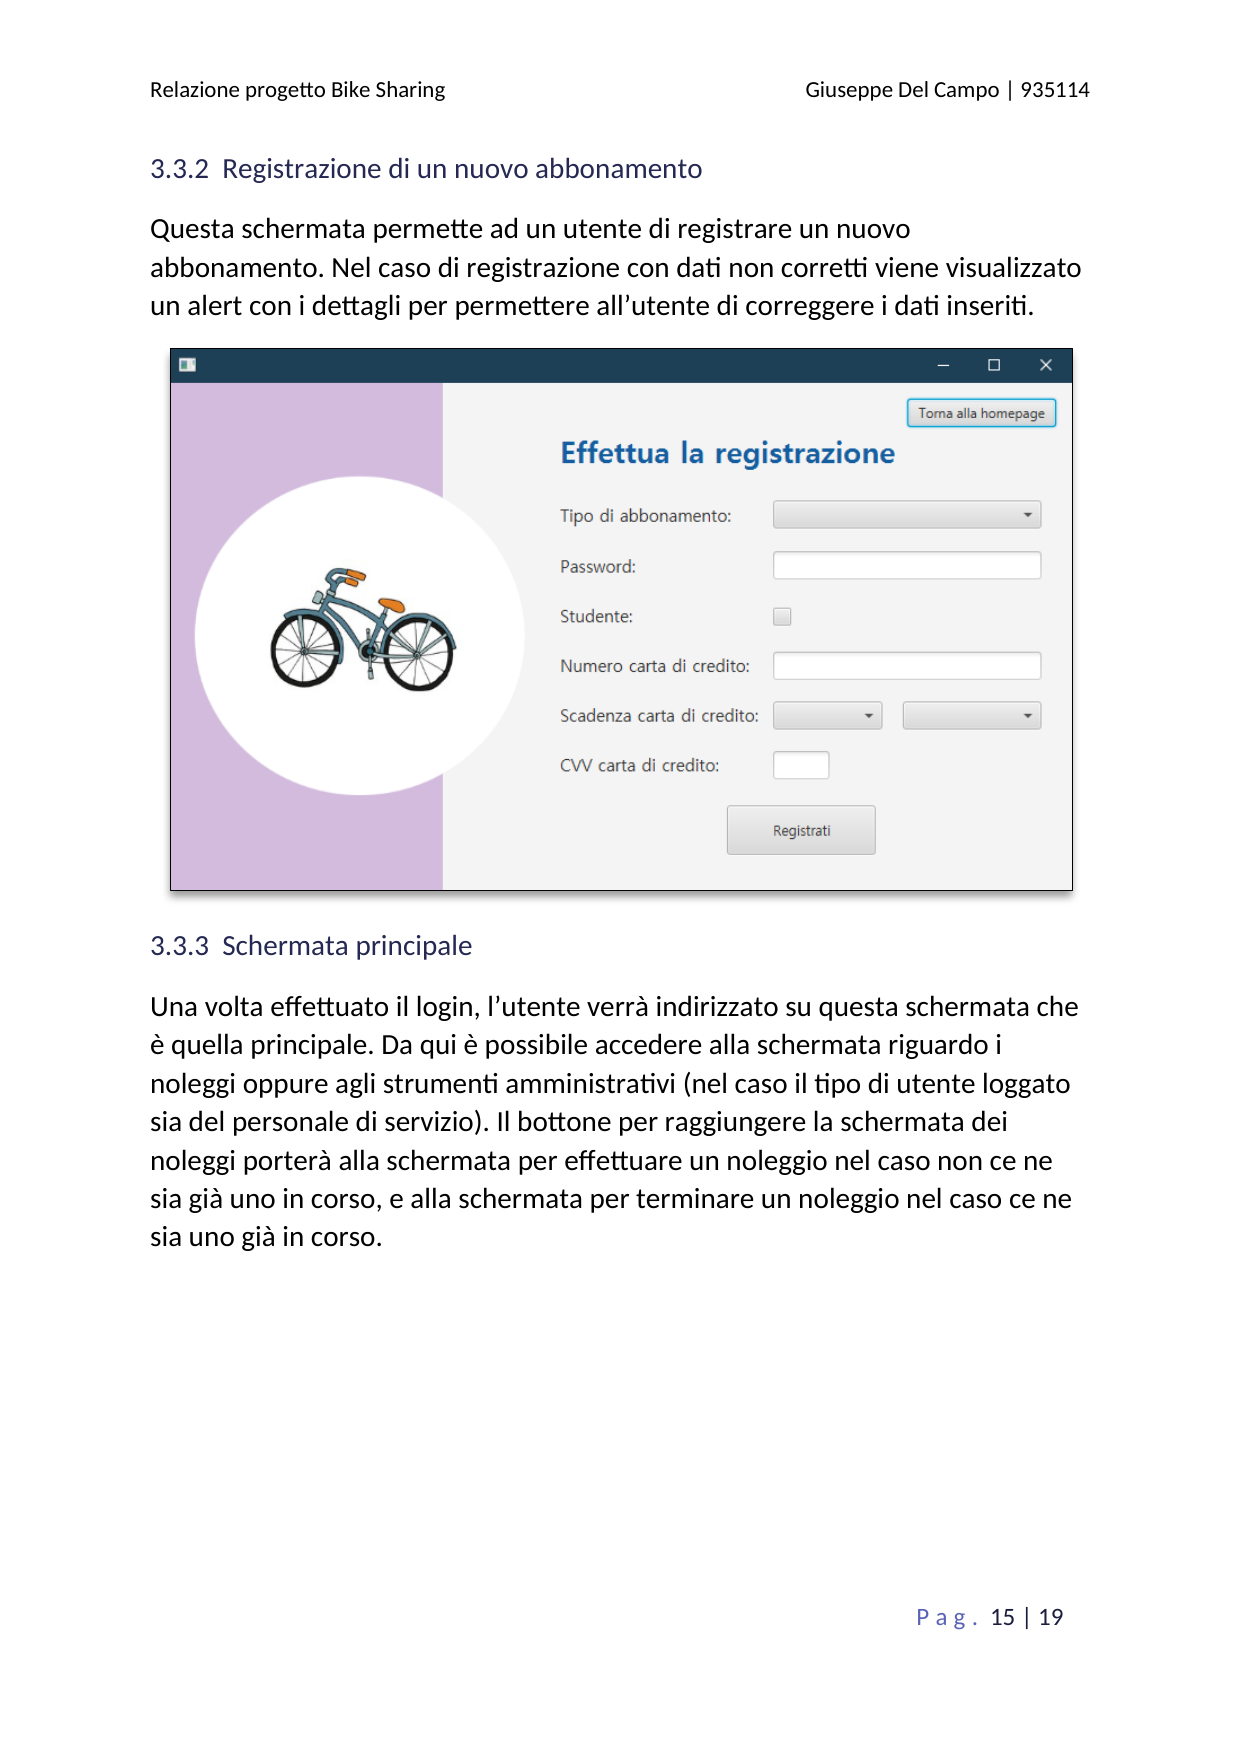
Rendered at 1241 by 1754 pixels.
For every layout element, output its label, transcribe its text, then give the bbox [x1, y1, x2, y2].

subtitle 3.3.2 Registrazione di un nuovo abbonamento [150, 150, 1090, 186]
subtitle 3.3.3 Schermata principale [150, 927, 1090, 963]
text Una volta effettuato il login, l’utente verrà indirizzato su questa schermata che è quella principale. Da qui è possibile accedere alla schermata riguardo i noleggi oppure agli strumenti amministrativi (nel caso il tipo di utente loggato sia del personale di servizio). Il bottone per raggiungere la schermata dei noleggi porterà alla schermata per effettuare un noleggio nel caso non ce ne sia già uno in corso, e alla schermata per terminare un noleggio nel caso ce ne sia uno già in corso. [150, 988, 1090, 1254]
text Questa schermata permette ad un utente di registrare un nuovo abbonamento. Nel caso di registrazione con dati non corretti viene visualizzato un alert con i dettagli per permettere all’utente di correggere i dati inseriti. [150, 211, 1090, 323]
picture [171, 349, 1072, 890]
